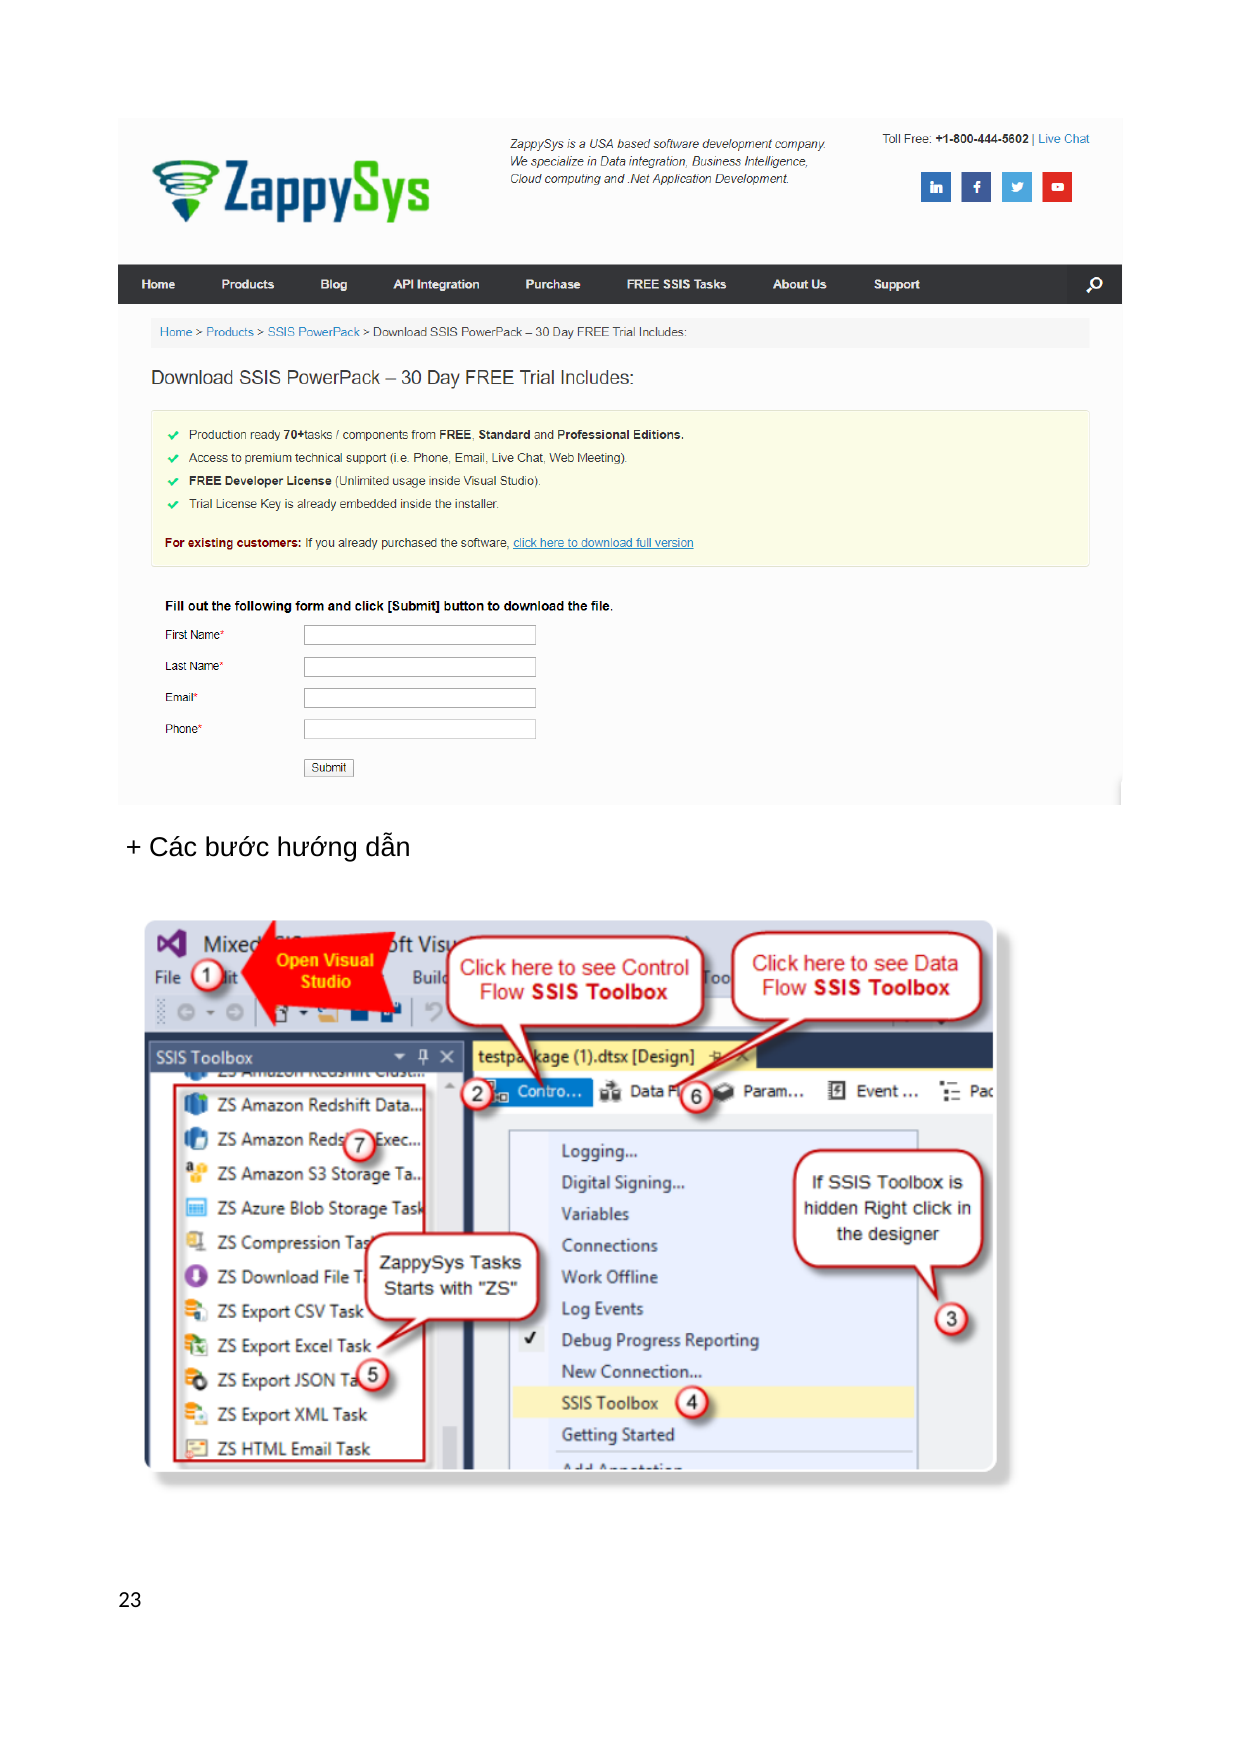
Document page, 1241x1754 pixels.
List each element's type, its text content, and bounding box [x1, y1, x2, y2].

picture [118, 890, 1123, 1509]
picture [118, 118, 1123, 805]
text + Các bước hướng dẫn [118, 831, 1122, 862]
